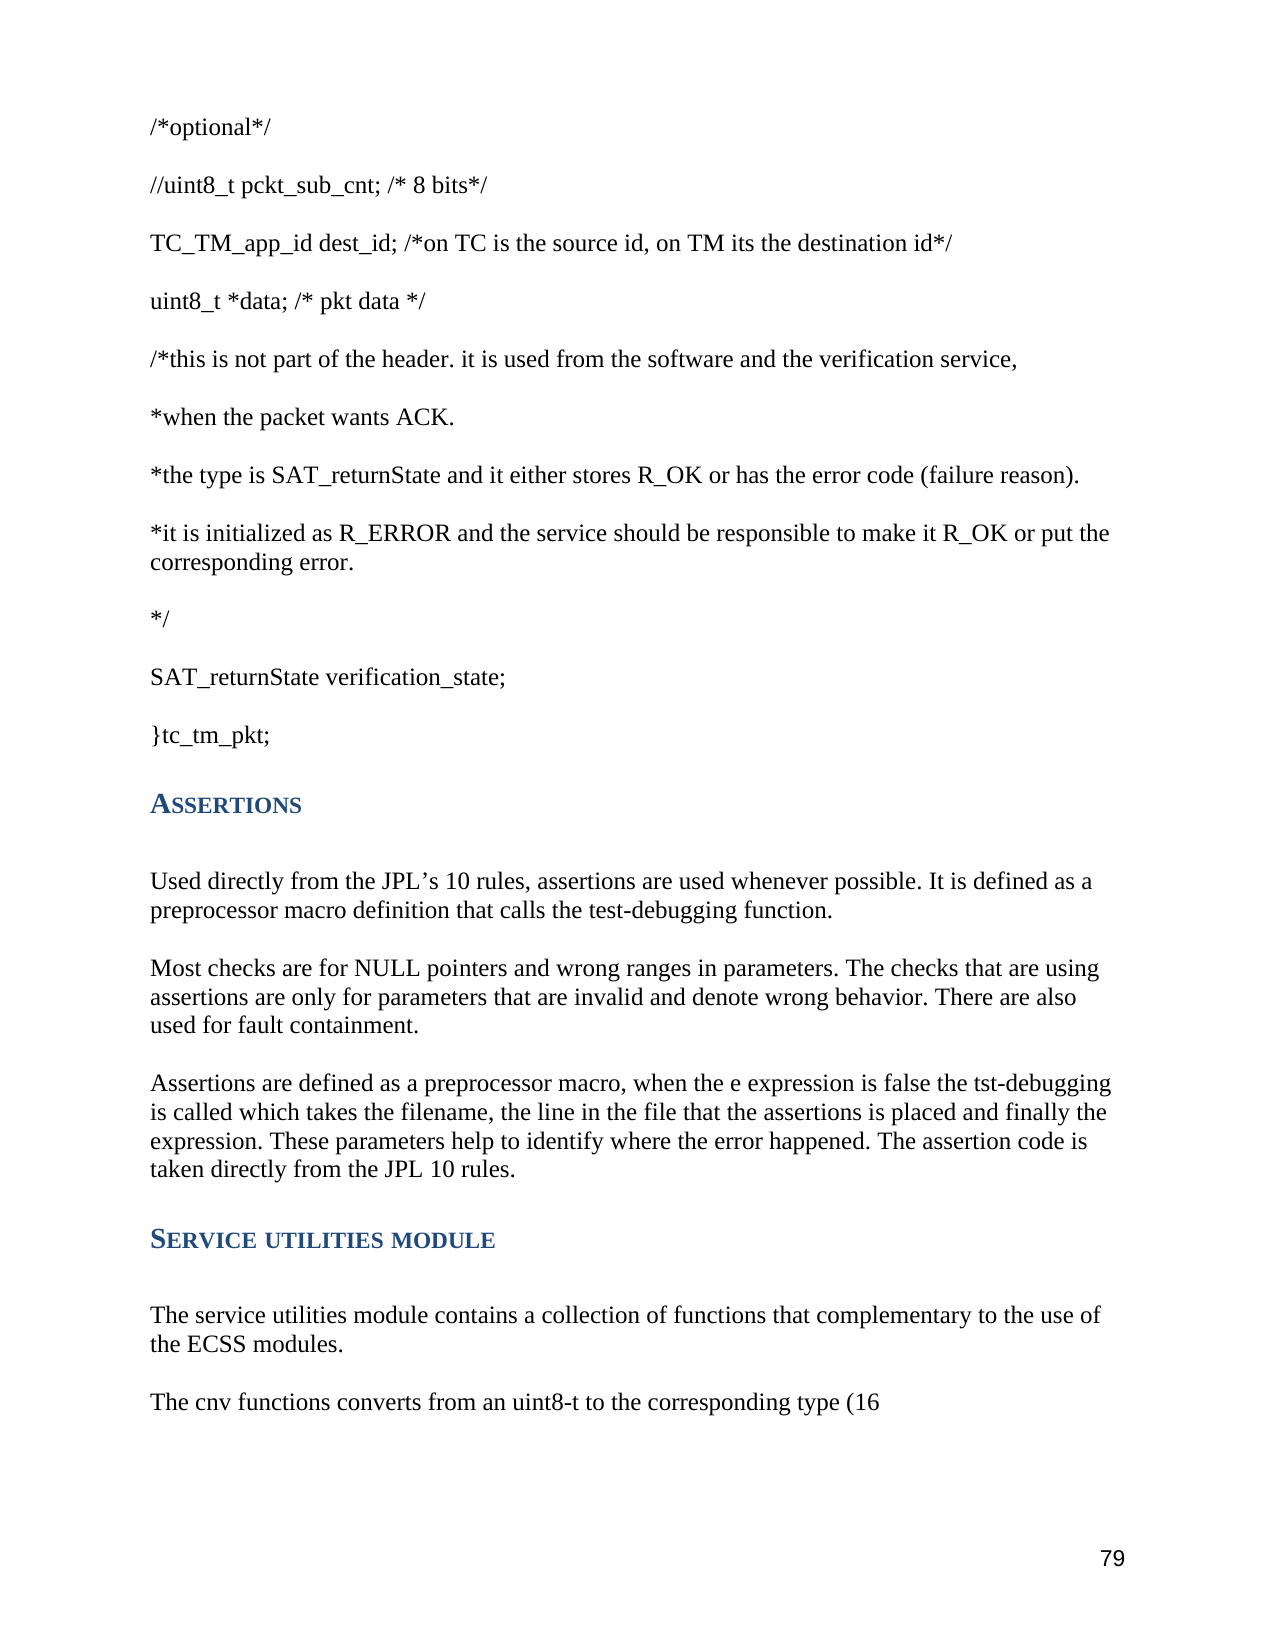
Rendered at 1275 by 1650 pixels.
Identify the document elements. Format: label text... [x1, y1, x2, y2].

text uint8_t *data; /* pkt data */ [150, 286, 1125, 315]
text *it is initialized as R_ERROR and the service should be responsible to make it R_OK or put the corresponding error. [150, 518, 1125, 575]
text *the type is SAT_returnState and it either stores R_OK or has the error code (failure reason). [150, 460, 1125, 489]
text */ [150, 604, 1125, 633]
text Assertions are defined as a preprocessor macro, when the e expression is false the tst-debugging is called which takes the filename, the line in the file that the assertions is placed and finally the expression. These parameters help to identify where the error happened. The assertion code is taken directly from the JPL 10 rules. [150, 1068, 1125, 1183]
text /*this is not part of the header. it is used from the software and the verification service, [150, 344, 1125, 373]
text Used directly from the JPL’s 10 rules, assertions are used whenever possible. It is defined as a preprocessor macro definition that calls the test-debugging function. [150, 866, 1125, 924]
subtitle Service utilities module [150, 1221, 1089, 1254]
text //uint8_t pckt_sub_cnt; /* 8 bits*/ [150, 170, 1125, 199]
text The service utilities module contains a collection of functions that complementary to the use of the ECSS modules. [150, 1300, 1125, 1358]
text TC_TM_app_id dest_id; /*on TC is the source id, on TM its the destination id*/ [150, 228, 1125, 257]
text SAT_returnState verification_state; [150, 662, 1125, 691]
text }tc_tm_pkt; [150, 720, 1125, 749]
text *when the packet wants ACK. [150, 402, 1125, 431]
subtitle Assertions [150, 787, 1089, 820]
text The cnv functions converts from an uint8-t to the corresponding type (16 [150, 1387, 1125, 1416]
text Most checks are for NULL pointers and wrong ranges in parameters. The checks that are using assertions are only for parameters that are invalid and denote wrong behavior. There are also used for fault containment. [150, 953, 1125, 1039]
text /*optional*/ [150, 112, 1125, 141]
